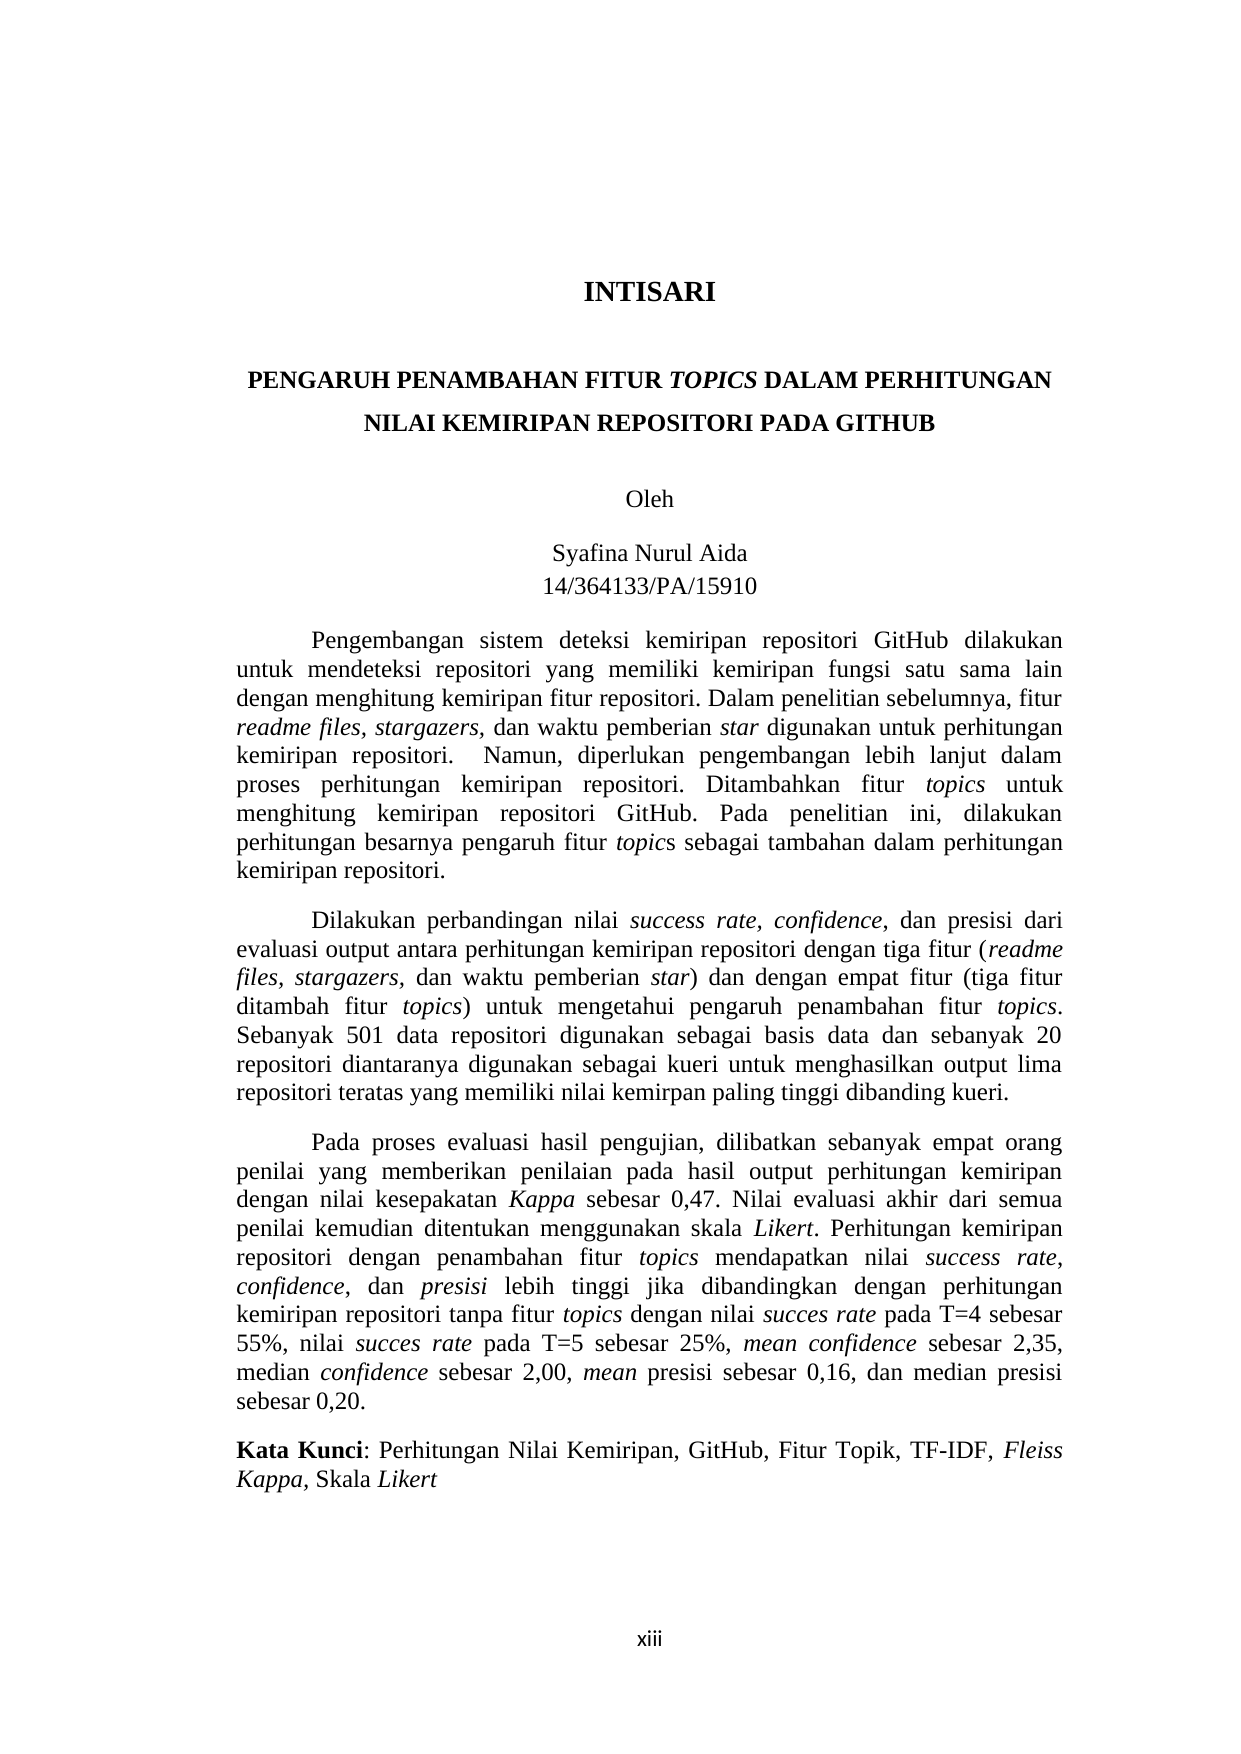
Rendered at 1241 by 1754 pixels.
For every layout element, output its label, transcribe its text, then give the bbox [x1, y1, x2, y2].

text Dilakukan perbandingan nilai success rate, confidence, dan presisi dari evaluasi output antara perhitungan kemiripan repositori dengan tiga fitur (readme files, stargazers, dan waktu pemberian star) dan dengan empat fitur (tiga fitur ditambah fitur topics) untuk mengetahui pengaruh penambahan fitur topics. Sebanyak 501 data repositori digunakan sebagai basis data dan sebanyak 20 repositori diantaranya digunakan sebagai kueri untuk menghasilkan output lima repositori teratas yang memiliki nilai kemirpan paling tinggi dibanding kueri. [236, 905, 1063, 1106]
text PENGARUH PENAMBAHAN FITUR TOPICS DALAM PERHITUNGAN NILAI KEMIRIPAN REPOSITORI PADA GITHUB [236, 365, 1063, 437]
text Pengembangan sistem deteksi kemiripan repositori GitHub dilakukan untuk mendeteksi repositori yang memiliki kemiripan fungsi satu sama lain dengan menghitung kemiripan fitur repositori. Dalam penelitian sebelumnya, fitur readme files, stargazers, dan waktu pemberian star digunakan untuk perhitungan kemiripan repositori. Namun, diperlukan pengembangan lebih lanjut dalam proses perhitungan kemiripan repositori. Ditambahkan fitur topics untuk menghitung kemiripan repositori GitHub. Pada penelitian ini, dilakukan perhitungan besarnya pengaruh fitur topics sebagai tambahan dalam perhitungan kemiripan repositori. [236, 625, 1063, 884]
subtitle INTISARI [236, 274, 1063, 307]
text Oleh [236, 484, 1063, 513]
text Pada proses evaluasi hasil pengujian, dilibatkan sebanyak empat orang penilai yang memberikan penilaian pada hasil output perhitungan kemiripan dengan nilai kesepakatan Kappa sebesar 0,47. Nilai evaluasi akhir dari semua penilai kemudian ditentukan menggunakan skala Likert. Perhitungan kemiripan repositori dengan penambahan fitur topics mendapatkan nilai success rate, confidence, dan presisi lebih tinggi jika dibandingkan dengan perhitungan kemiripan repositori tanpa fitur topics dengan nilai succes rate pada T=4 sebesar 55%, nilai succes rate pada T=5 sebesar 25%, mean confidence sebesar 2,35, median confidence sebesar 2,00, mean presisi sebesar 0,16, dan median presisi sebesar 0,20. [236, 1127, 1063, 1414]
text Kata Kunci: Perhitungan Nilai Kemiripan, GitHub, Fitur Topik, TF-IDF, Fleiss Kappa, Skala Likert [236, 1435, 1063, 1493]
text 14/364133/PA/15910 [236, 571, 1063, 600]
text Syafina Nurul Aida [236, 538, 1063, 567]
